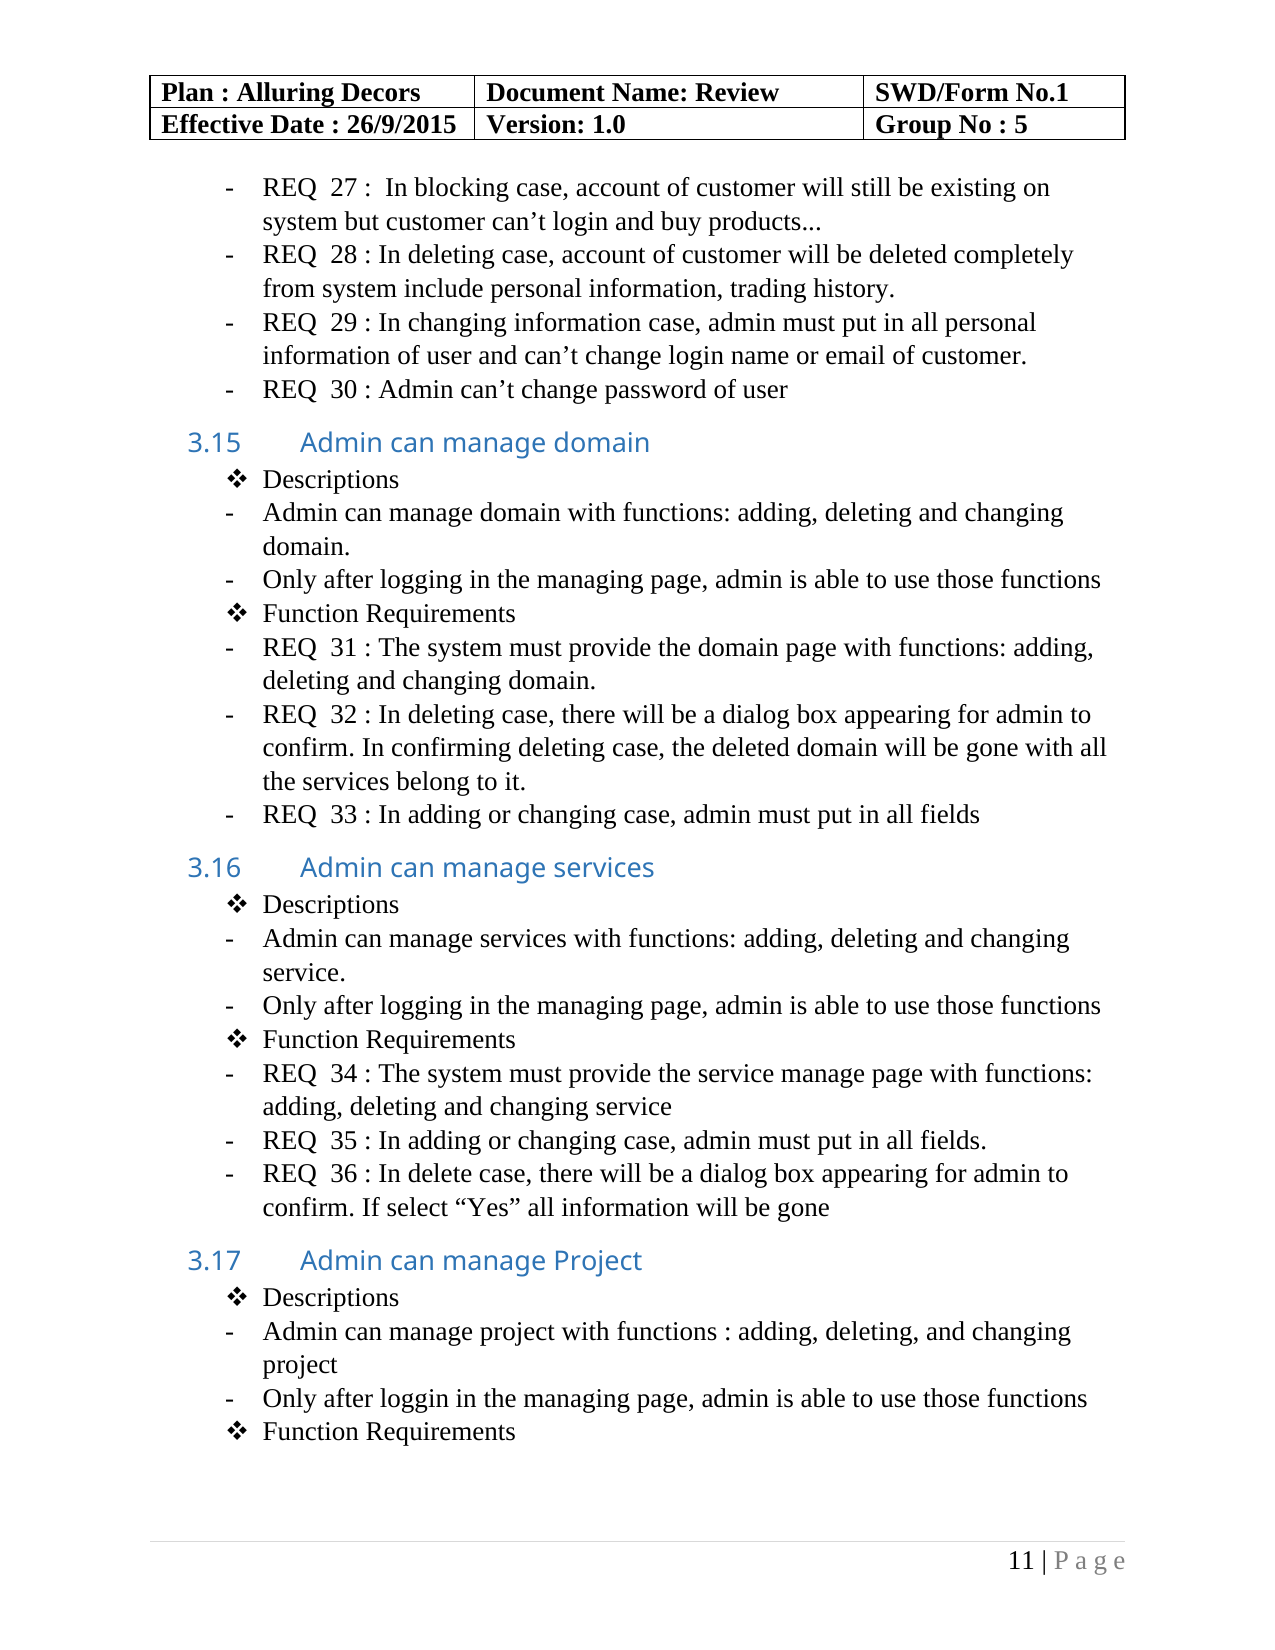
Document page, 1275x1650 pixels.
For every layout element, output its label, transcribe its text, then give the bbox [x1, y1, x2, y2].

list Admin can manage services with functions: adding, deleting and changing service. [225, 922, 1125, 987]
list Function Requirements [225, 1415, 1125, 1447]
list REQ 34 : The system must provide the service manage page with functions: adding, deleting and changing service [225, 1057, 1125, 1121]
list Descriptions [225, 1281, 1125, 1312]
list Descriptions [225, 889, 1125, 920]
list REQ 29 : In changing information case, admin must put in all personal information of user and can’t change login name or email of customer. [225, 306, 1125, 370]
list REQ 30 : Admin can’t change password of user [225, 373, 1125, 404]
subtitle Admin can manage services [187, 849, 1125, 886]
list REQ 36 : In delete case, there will be a dialog box appearing for admin to confirm. If select “Yes” all information will be gone [225, 1157, 1125, 1222]
list Admin can manage domain with functions: adding, deleting and changing domain. [225, 497, 1125, 561]
list Admin can manage project with functions : adding, deleting, and changing project [225, 1315, 1125, 1379]
list REQ 32 : In deleting case, there will be a dialog box appearing for admin to confirm. In confirming deleting case, the deleted domain will be gone with all the services belong to it. [225, 698, 1125, 796]
list Descriptions [225, 463, 1125, 494]
list REQ 28 : In deleting case, account of customer will be deleted completely from system include personal information, trading history. [225, 239, 1125, 303]
subtitle Admin can manage Project [187, 1241, 1125, 1278]
list REQ 35 : In adding or changing case, admin must put in all fields. [225, 1124, 1125, 1155]
list Function Requirements [225, 1023, 1125, 1054]
list REQ 27 : In blocking case, account of customer will still be existing on system but customer can’t login and buy products... [225, 172, 1125, 236]
list Only after logging in the managing page, admin is able to use those functions [225, 989, 1125, 1021]
list Only after logging in the managing page, admin is able to use those functions [225, 564, 1125, 595]
list REQ 31 : The system must provide the domain page with functions: adding, deleting and changing domain. [225, 631, 1125, 696]
list Only after loggin in the managing page, admin is able to use those functions [225, 1382, 1125, 1413]
subtitle Admin can manage domain [187, 423, 1125, 460]
list Function Requirements [225, 597, 1125, 628]
list REQ 33 : In adding or changing case, admin must put in all fields [225, 799, 1125, 830]
